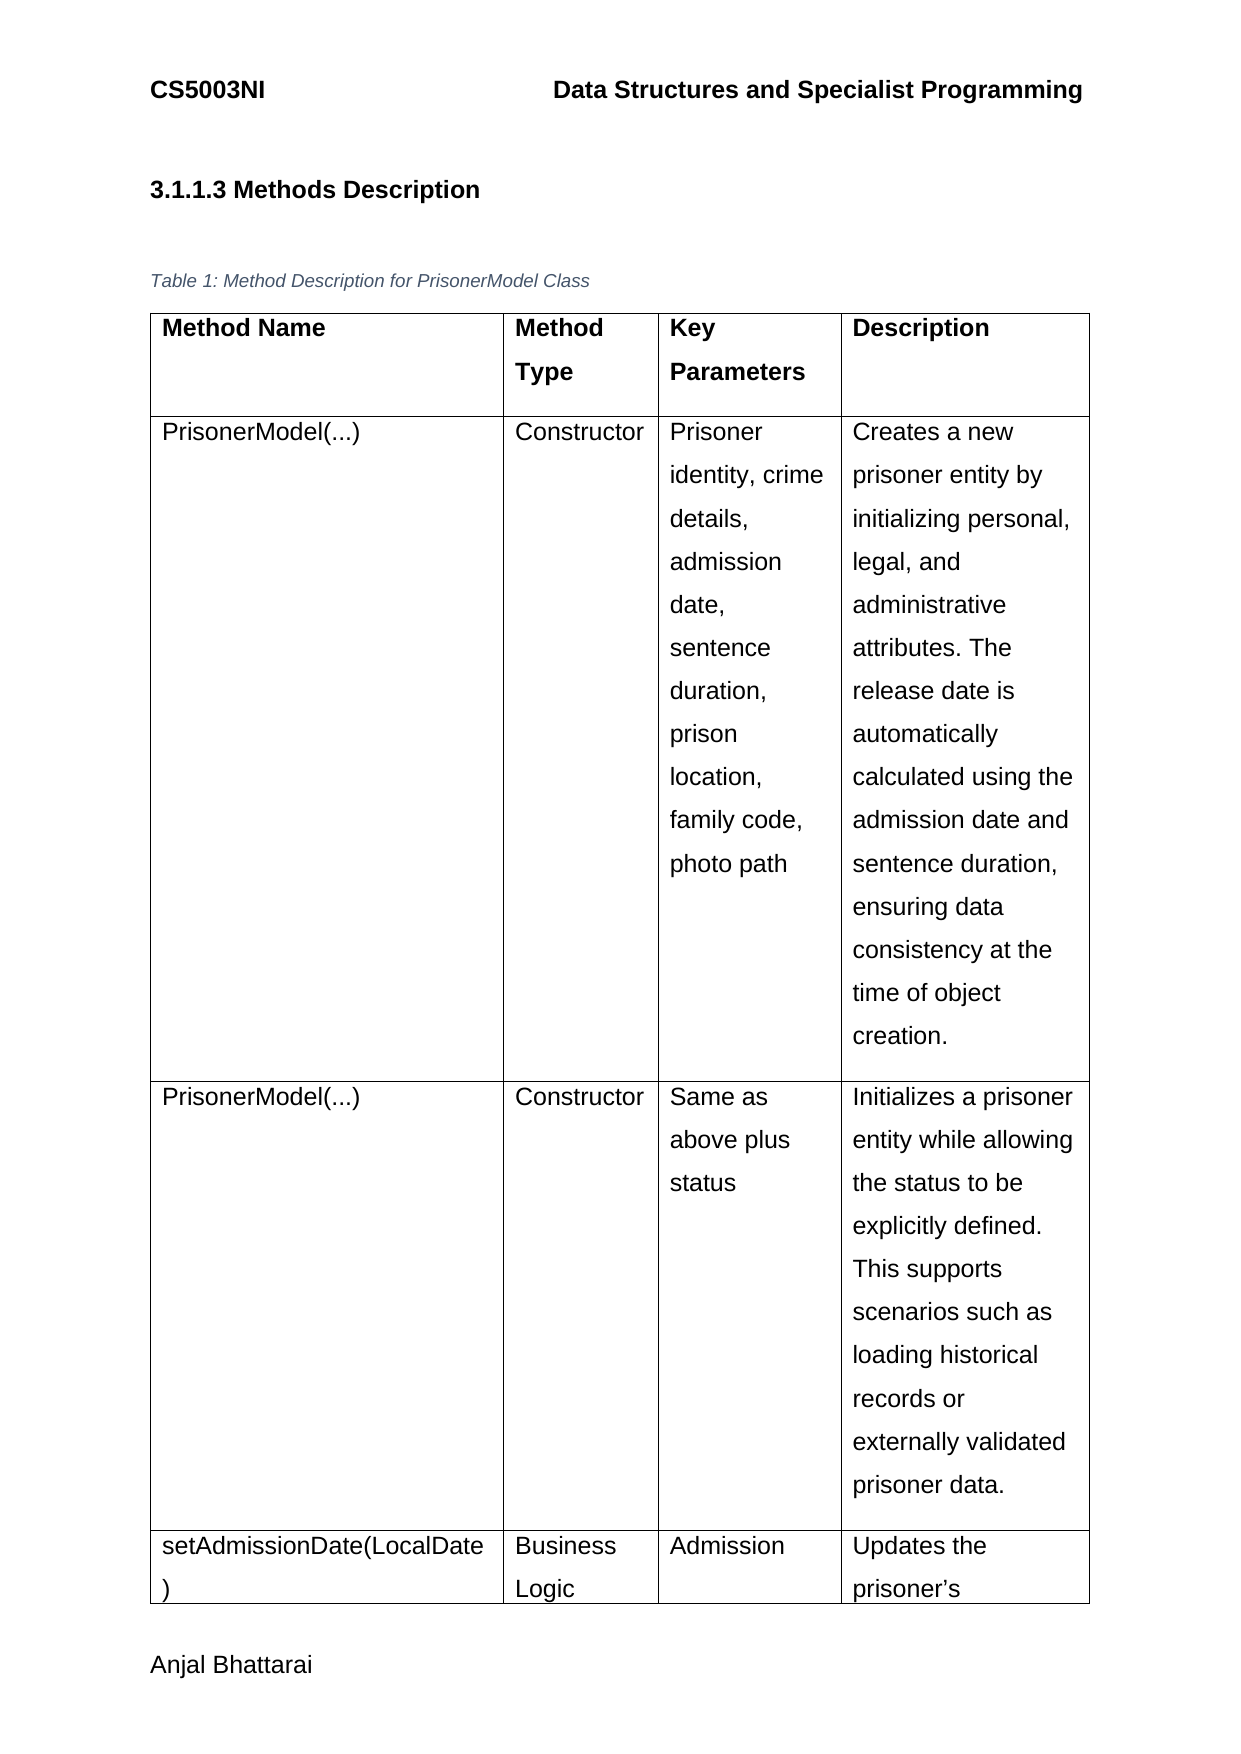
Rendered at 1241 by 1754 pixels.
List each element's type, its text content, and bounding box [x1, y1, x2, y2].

table_cell Prisoner identity, crime details, admission date, sentence duration, prison location, family code, photo path [659, 417, 841, 1081]
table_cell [151, 1531, 503, 1602]
table_header Description [842, 314, 1089, 416]
table_cell PrisonerModel(...) [151, 1082, 503, 1529]
table_cell Constructor [504, 417, 658, 1081]
subtitle 3.1.1.3 Methods Description [150, 175, 1090, 204]
table_cell Constructor [504, 1082, 658, 1529]
table_cell Same as above plus status [659, 1082, 841, 1529]
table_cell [842, 1531, 1089, 1602]
table_cell Creates a new prisoner entity by initializing personal, legal, and administrative attributes. The release date is automatically calculated using the admission date and sentence duration, ensuring data consistency at the time of object creation. [842, 417, 1089, 1081]
table_header Method Type [504, 314, 658, 416]
table_cell Admission date [659, 1531, 841, 1602]
table_header Method Name [151, 314, 503, 416]
table_header Key Parameters [659, 314, 841, 416]
table_cell Initializes a prisoner entity while allowing the status to be explicitly defined. This supports scenarios such as loading historical records or externally validated prisoner data. [842, 1082, 1089, 1529]
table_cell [504, 1531, 658, 1602]
table_cell PrisonerModel(...) [151, 417, 503, 1081]
